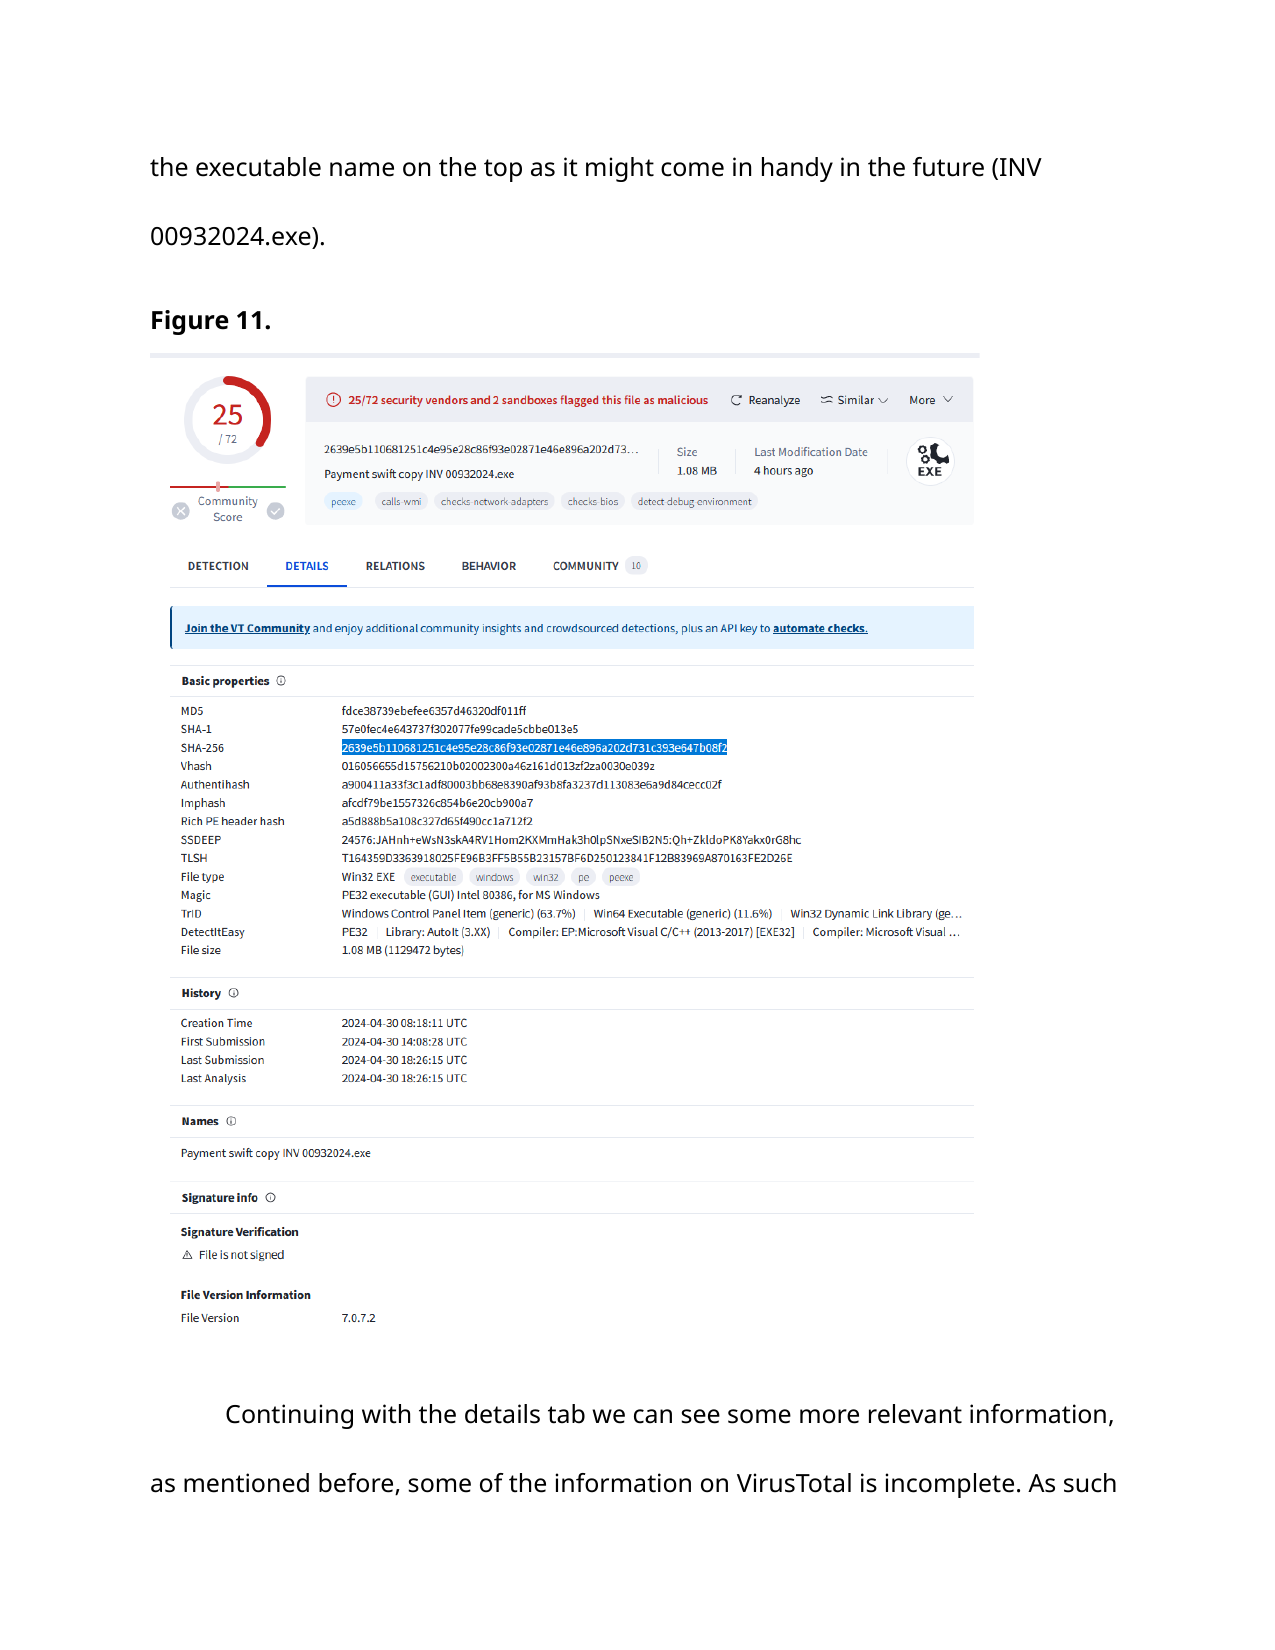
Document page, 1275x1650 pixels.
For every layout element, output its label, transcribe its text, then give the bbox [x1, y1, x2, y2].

picture [150, 353, 980, 1353]
text Figure 11. [150, 303, 1125, 337]
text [150, 1397, 1125, 1499]
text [150, 150, 1125, 252]
